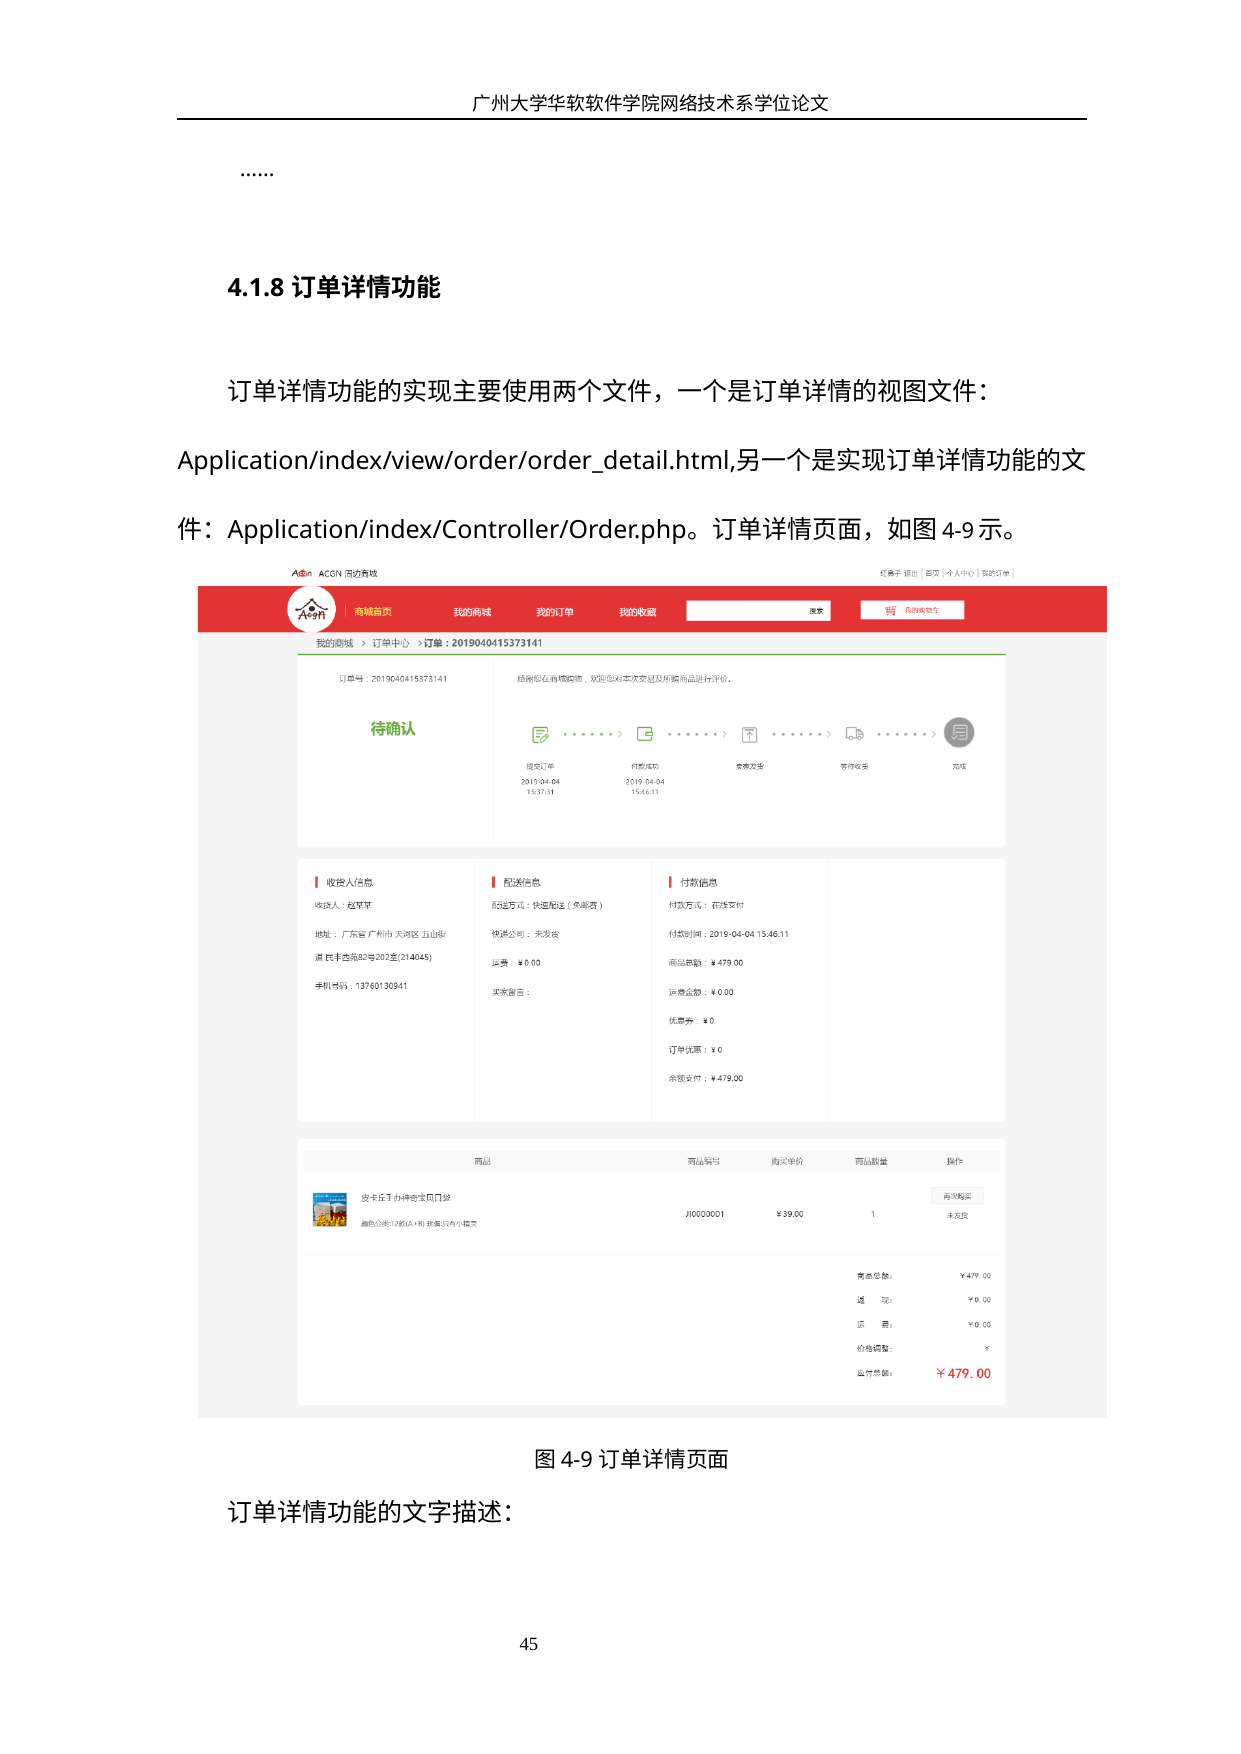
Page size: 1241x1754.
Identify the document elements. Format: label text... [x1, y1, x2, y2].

picture [197, 562, 1108, 1420]
text 4.1.8 订单详情功能 [227, 251, 1087, 320]
text 图4-9 订单详情页面 [177, 1441, 1087, 1476]
text 订单详情功能的文字描述： [177, 1476, 1087, 1545]
text …… [177, 151, 1087, 185]
text 订单详情功能的实现主要使用两个文件，一个是订单详情的视图文件：Application/index/view/order/order_detail.html,另一个是实现订单详情功能的文件：Application/index/Controller/Order.php。订单详情页面，如图4-9示。 [177, 354, 1087, 562]
